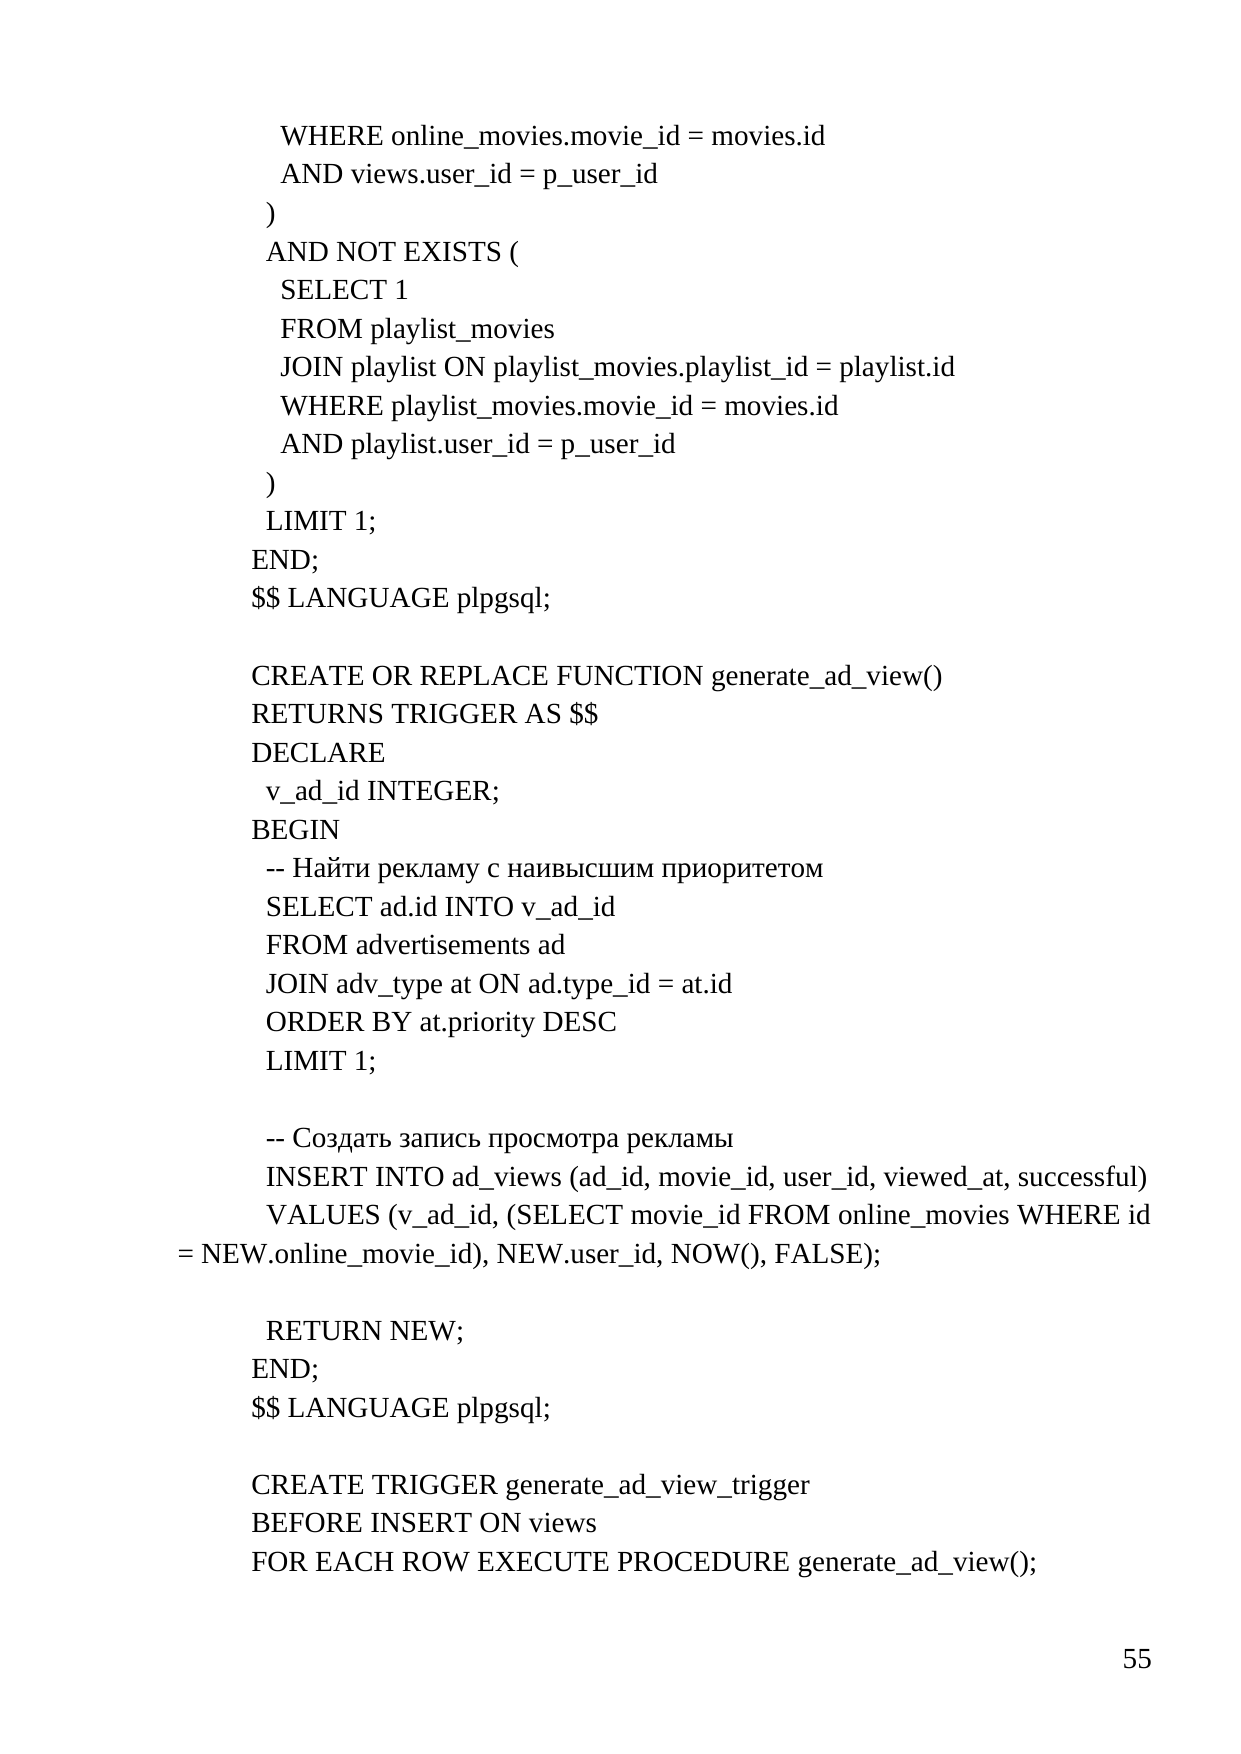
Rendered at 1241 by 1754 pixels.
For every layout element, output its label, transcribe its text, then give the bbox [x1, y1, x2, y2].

text $$ LANGUAGE plpgsql; [177, 581, 1152, 614]
text AND views.user_id = p_user_id [177, 157, 1152, 190]
text -- Найти рекламу с наивысшим приоритетом [177, 850, 1152, 884]
text WHERE online_movies.movie_id = movies.id [177, 118, 1152, 152]
text END; [177, 542, 1152, 576]
text FOR EACH ROW EXECUTE PROCEDURE generate_ad_view(); [177, 1544, 1152, 1578]
text AND NOT EXISTS ( [177, 234, 1152, 267]
text LIMIT 1; [177, 1043, 1152, 1077]
text $$ LANGUAGE plpgsql; [177, 1390, 1152, 1423]
text BEFORE INSERT ON views [177, 1506, 1152, 1539]
text CREATE TRIGGER generate_ad_view_trigger [177, 1467, 1152, 1501]
text LIMIT 1; [177, 503, 1152, 537]
text JOIN playlist ON playlist_movies.playlist_id = playlist.id [177, 349, 1152, 383]
text VALUES (v_ad_id, (SELECT movie_id FROM online_movies WHERE id = NEW.online_movie_id), NEW.user_id, NOW(), FALSE); [177, 1197, 1152, 1269]
text SELECT 1 [177, 272, 1152, 306]
text RETURN NEW; [177, 1313, 1152, 1346]
text RETURNS TRIGGER AS $$ [177, 696, 1152, 730]
text INSERT INTO ad_views (ad_id, movie_id, user_id, viewed_at, successful) [177, 1159, 1152, 1192]
text END; [177, 1351, 1152, 1385]
text WHERE playlist_movies.movie_id = movies.id [177, 388, 1152, 421]
text -- Создать запись просмотра рекламы [177, 1120, 1152, 1154]
text ORDER BY at.priority DESC [177, 1004, 1152, 1038]
text SELECT ad.id INTO v_ad_id [177, 889, 1152, 922]
text AND playlist.user_id = p_user_id [177, 426, 1152, 460]
text FROM advertisements ad [177, 927, 1152, 961]
text FROM playlist_movies [177, 311, 1152, 344]
text v_ad_id INTEGER; [177, 773, 1152, 807]
text BEGIN [177, 812, 1152, 845]
text ) [177, 195, 1152, 229]
text DECLARE [177, 735, 1152, 768]
text ) [177, 465, 1152, 498]
text CREATE OR REPLACE FUNCTION generate_ad_view() [177, 658, 1152, 691]
text JOIN adv_type at ON ad.type_id = at.id [177, 966, 1152, 999]
